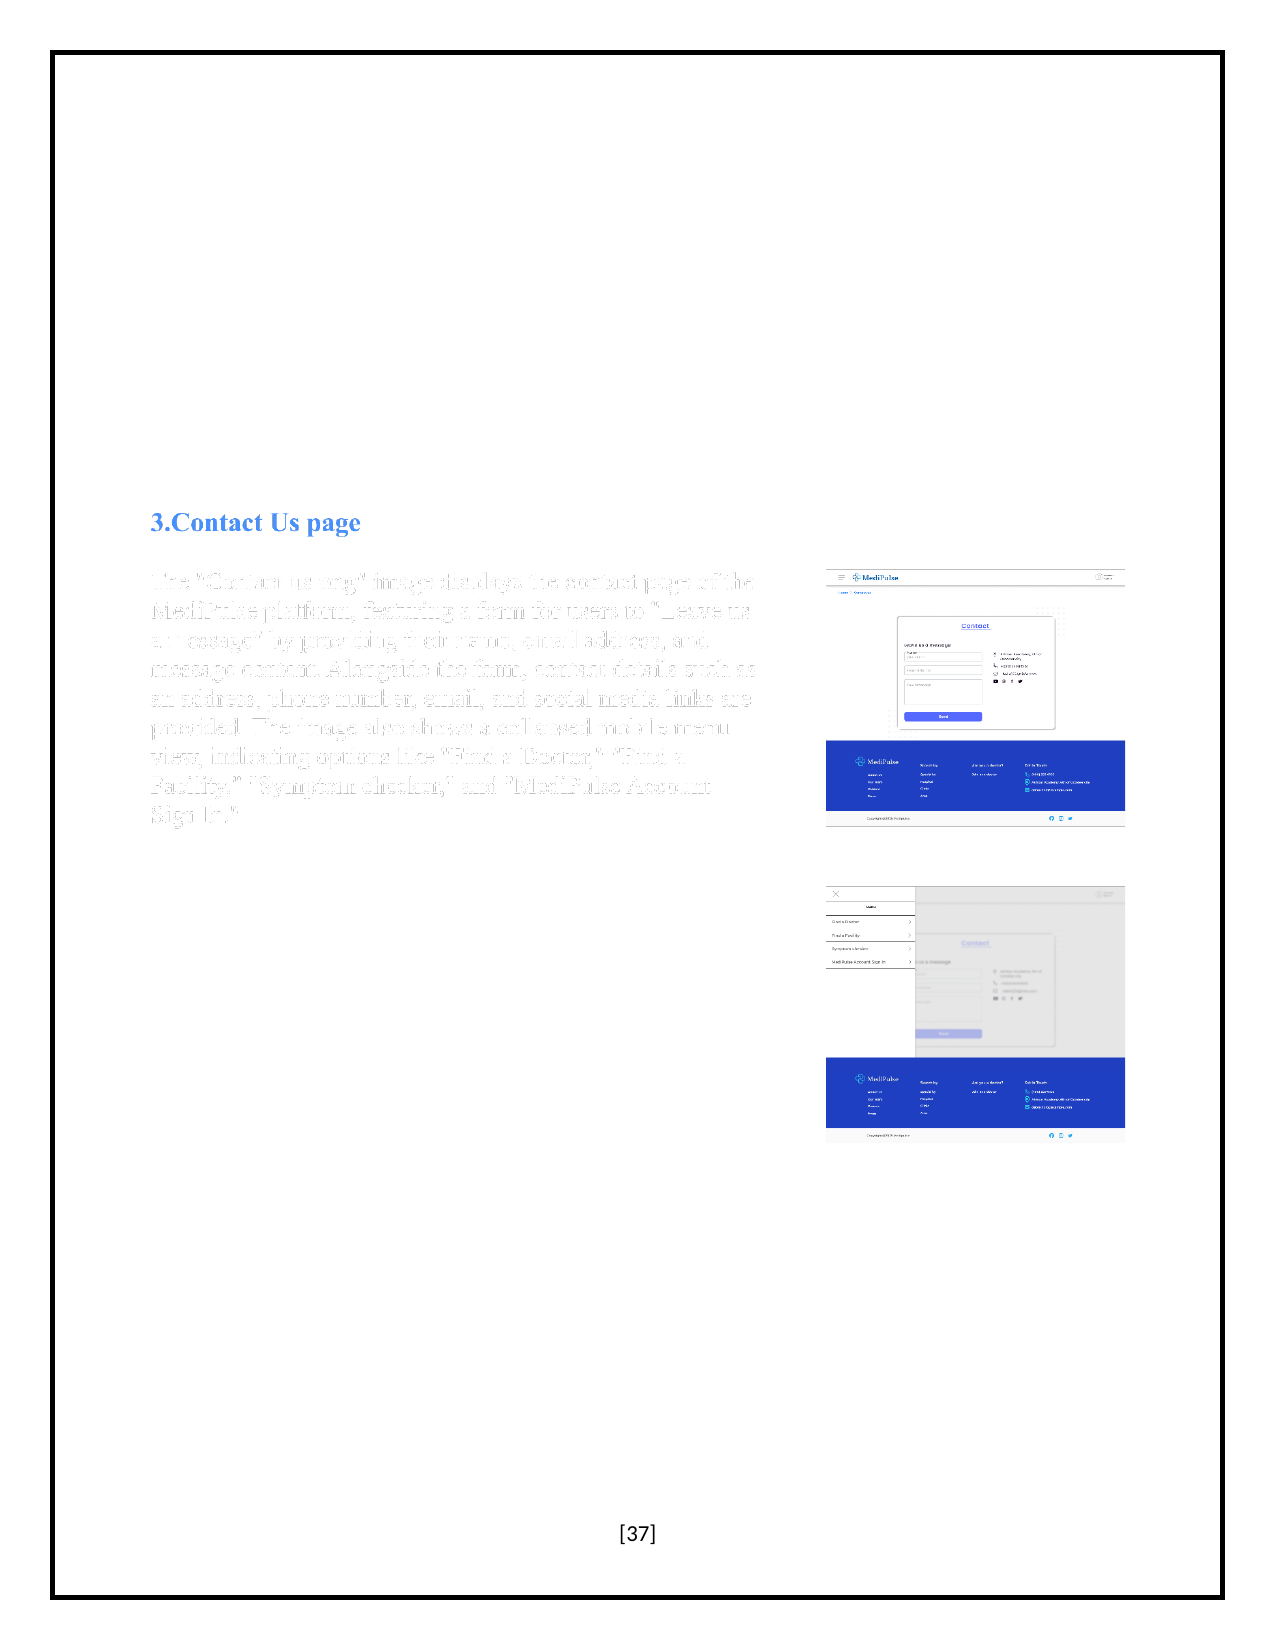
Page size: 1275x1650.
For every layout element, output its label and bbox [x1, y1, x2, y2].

picture [150, 507, 1125, 1143]
